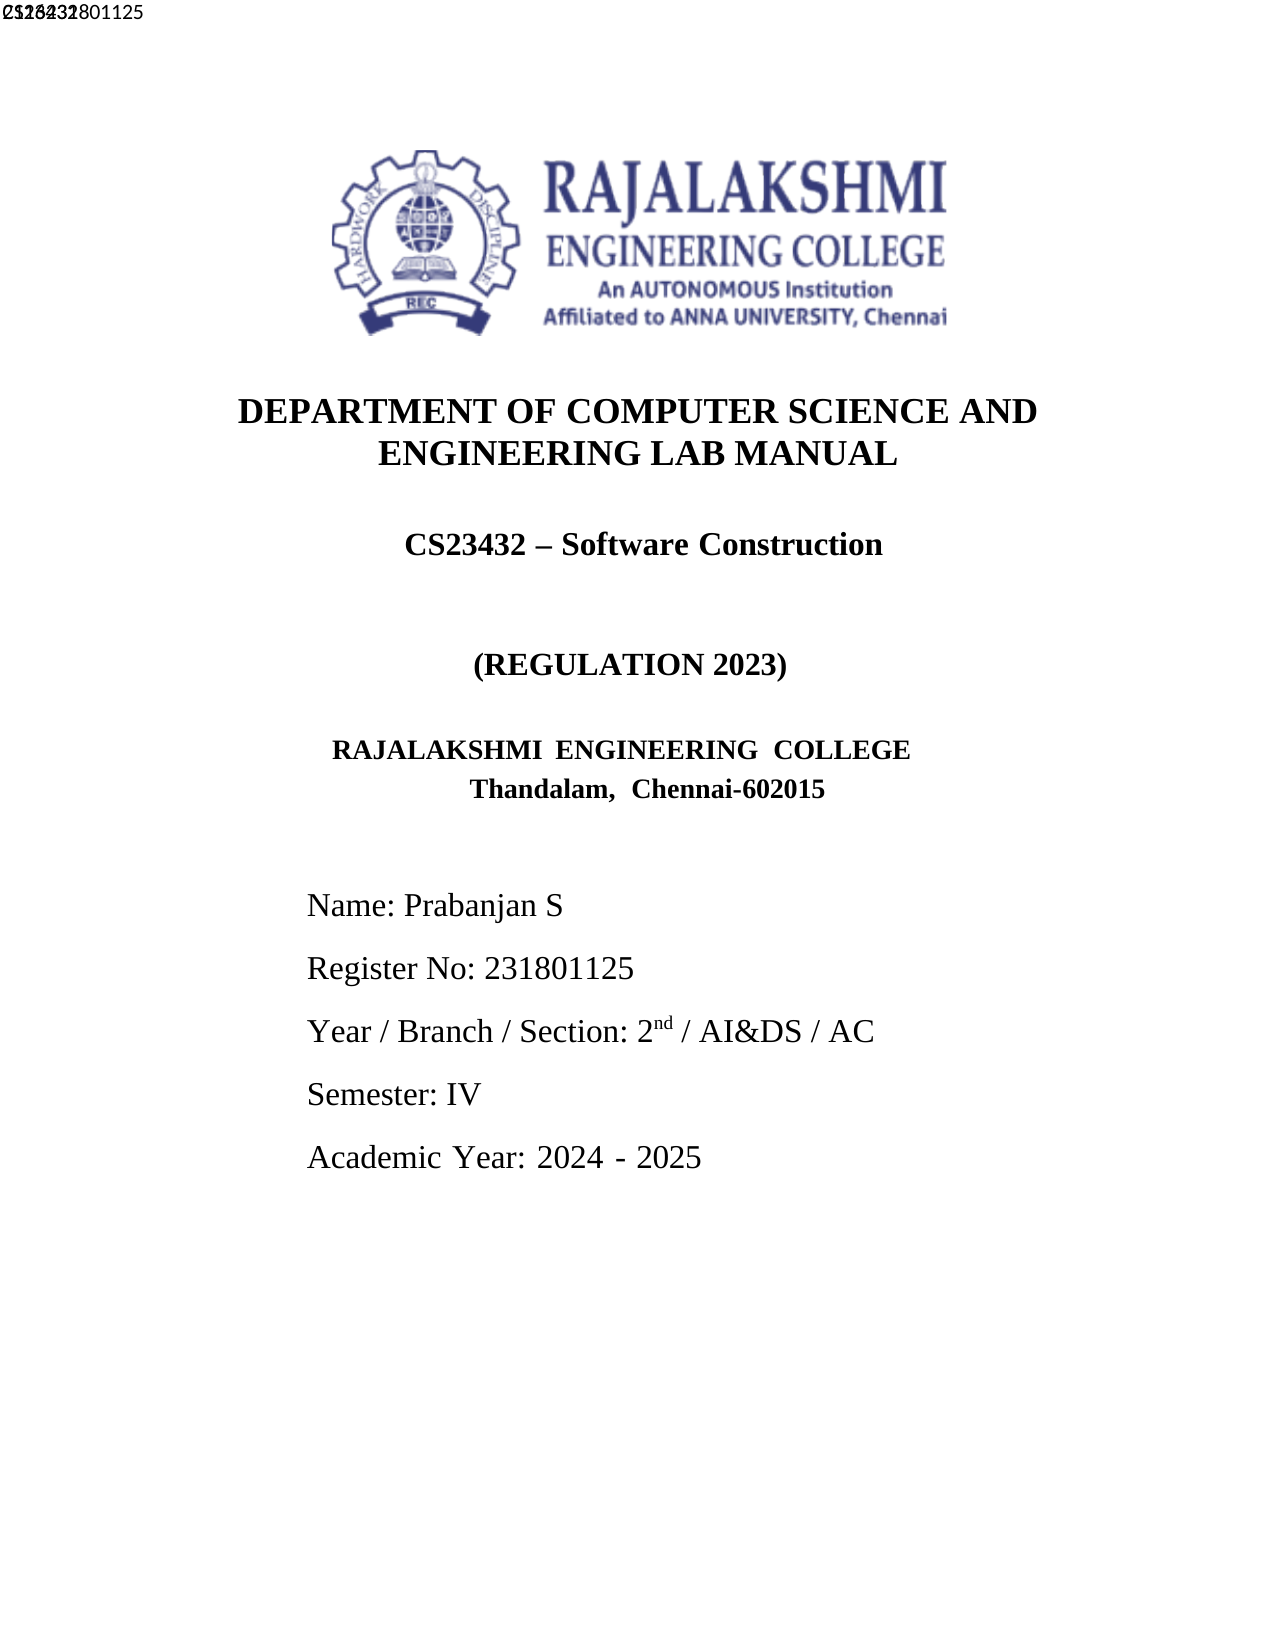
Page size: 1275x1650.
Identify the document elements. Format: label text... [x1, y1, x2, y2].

text DEPARTMENT OF COMPUTER SCIENCE AND ENGINEERING LAB MANUAL [238, 391, 1162, 473]
text Year / Branch / Section: 2nd / AI&DS / AC Semester: IV [307, 1011, 906, 1113]
text RAJALAKSHMI ENGINEERING COLLEGE [132, 733, 1111, 766]
text Academic Year: 2024 - 2025 [307, 1138, 1162, 1176]
text Name: Prabanjan S [307, 885, 656, 923]
picture [331, 150, 947, 336]
text CS23432 – Software Construction [132, 524, 1155, 563]
text (REGULATION 2023) [132, 646, 1128, 683]
text Thandalam, Chennai-602015 [132, 772, 1162, 804]
text Register No: 231801125 [307, 948, 656, 986]
